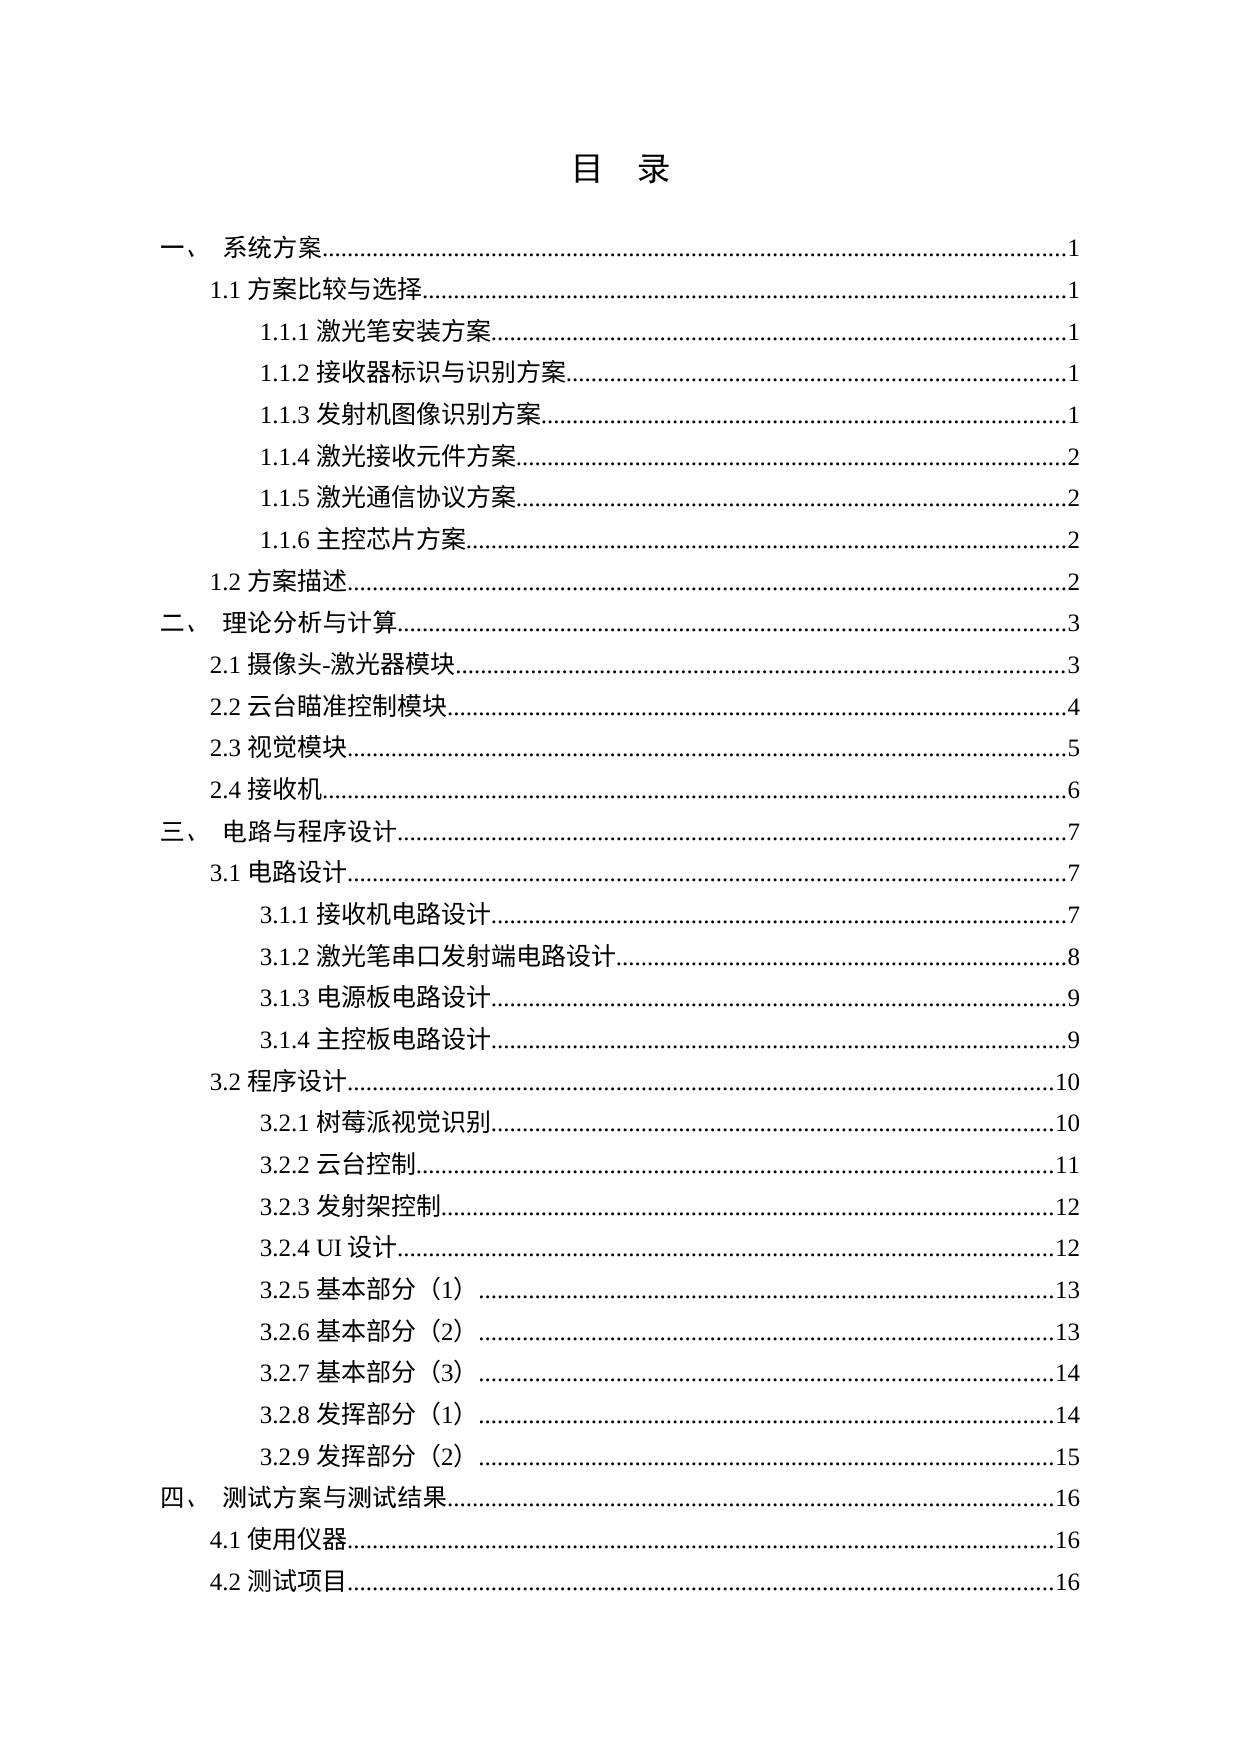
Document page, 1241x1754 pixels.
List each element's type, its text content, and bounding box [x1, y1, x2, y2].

text 3.1.4 主控板电路设计 9 [259, 1015, 1081, 1057]
text 3.2 程序设计 10 [209, 1057, 1081, 1098]
text 2.3 视觉模块 5 [209, 723, 1081, 765]
text 3.1.1 接收机电路设计 7 [259, 890, 1081, 932]
text 3.2.9 发挥部分（2） 15 [259, 1432, 1081, 1473]
text 1.1.1 激光笔安装方案 1 [259, 307, 1081, 348]
text 2.2 云台瞄准控制模块 4 [209, 682, 1081, 723]
text 4.2 测试项目 16 [209, 1557, 1081, 1598]
text 一、 系统方案 1 [159, 223, 1081, 265]
text 1.1.4 激光接收元件方案 2 [259, 432, 1081, 473]
text 3.2.1 树莓派视觉识别 10 [259, 1098, 1081, 1140]
text 3.2.4 UI设计 12 [259, 1223, 1081, 1265]
text 3.2.6 基本部分（2） 13 [259, 1307, 1081, 1348]
text 3.1.3 电源板电路设计 9 [259, 973, 1081, 1015]
text 四、 测试方案与测试结果 16 [159, 1473, 1081, 1515]
text 1.2 方案描述 2 [209, 557, 1081, 598]
text 1.1.2 接收器标识与识别方案 1 [259, 348, 1081, 390]
text 3.1.2 激光笔串口发射端电路设计 8 [259, 932, 1081, 973]
text 二、 理论分析与计算 3 [159, 598, 1081, 640]
text 3.2.7 基本部分（3） 14 [259, 1348, 1081, 1390]
text 1.1.5 激光通信协议方案 2 [259, 473, 1081, 515]
text 4.1 使用仪器 16 [209, 1515, 1081, 1557]
text 1.1.6 主控芯片方案 2 [259, 515, 1081, 557]
text 2.1 摄像头-激光器模块 3 [209, 640, 1081, 682]
text 3.2.5 基本部分（1） 13 [259, 1265, 1081, 1307]
text 3.2.8 发挥部分（1） 14 [259, 1390, 1081, 1432]
text 3.2.2 云台控制 11 [259, 1140, 1081, 1182]
text 三、 电路与程序设计 7 [159, 807, 1081, 848]
title 目 录 [159, 147, 1081, 188]
text 3.1 电路设计 7 [209, 848, 1081, 890]
text 1.1 方案比较与选择 1 [209, 265, 1081, 307]
text 2.4 接收机 6 [209, 765, 1081, 807]
text 3.2.3 发射架控制 12 [259, 1182, 1081, 1223]
text 1.1.3 发射机图像识别方案 1 [259, 390, 1081, 432]
